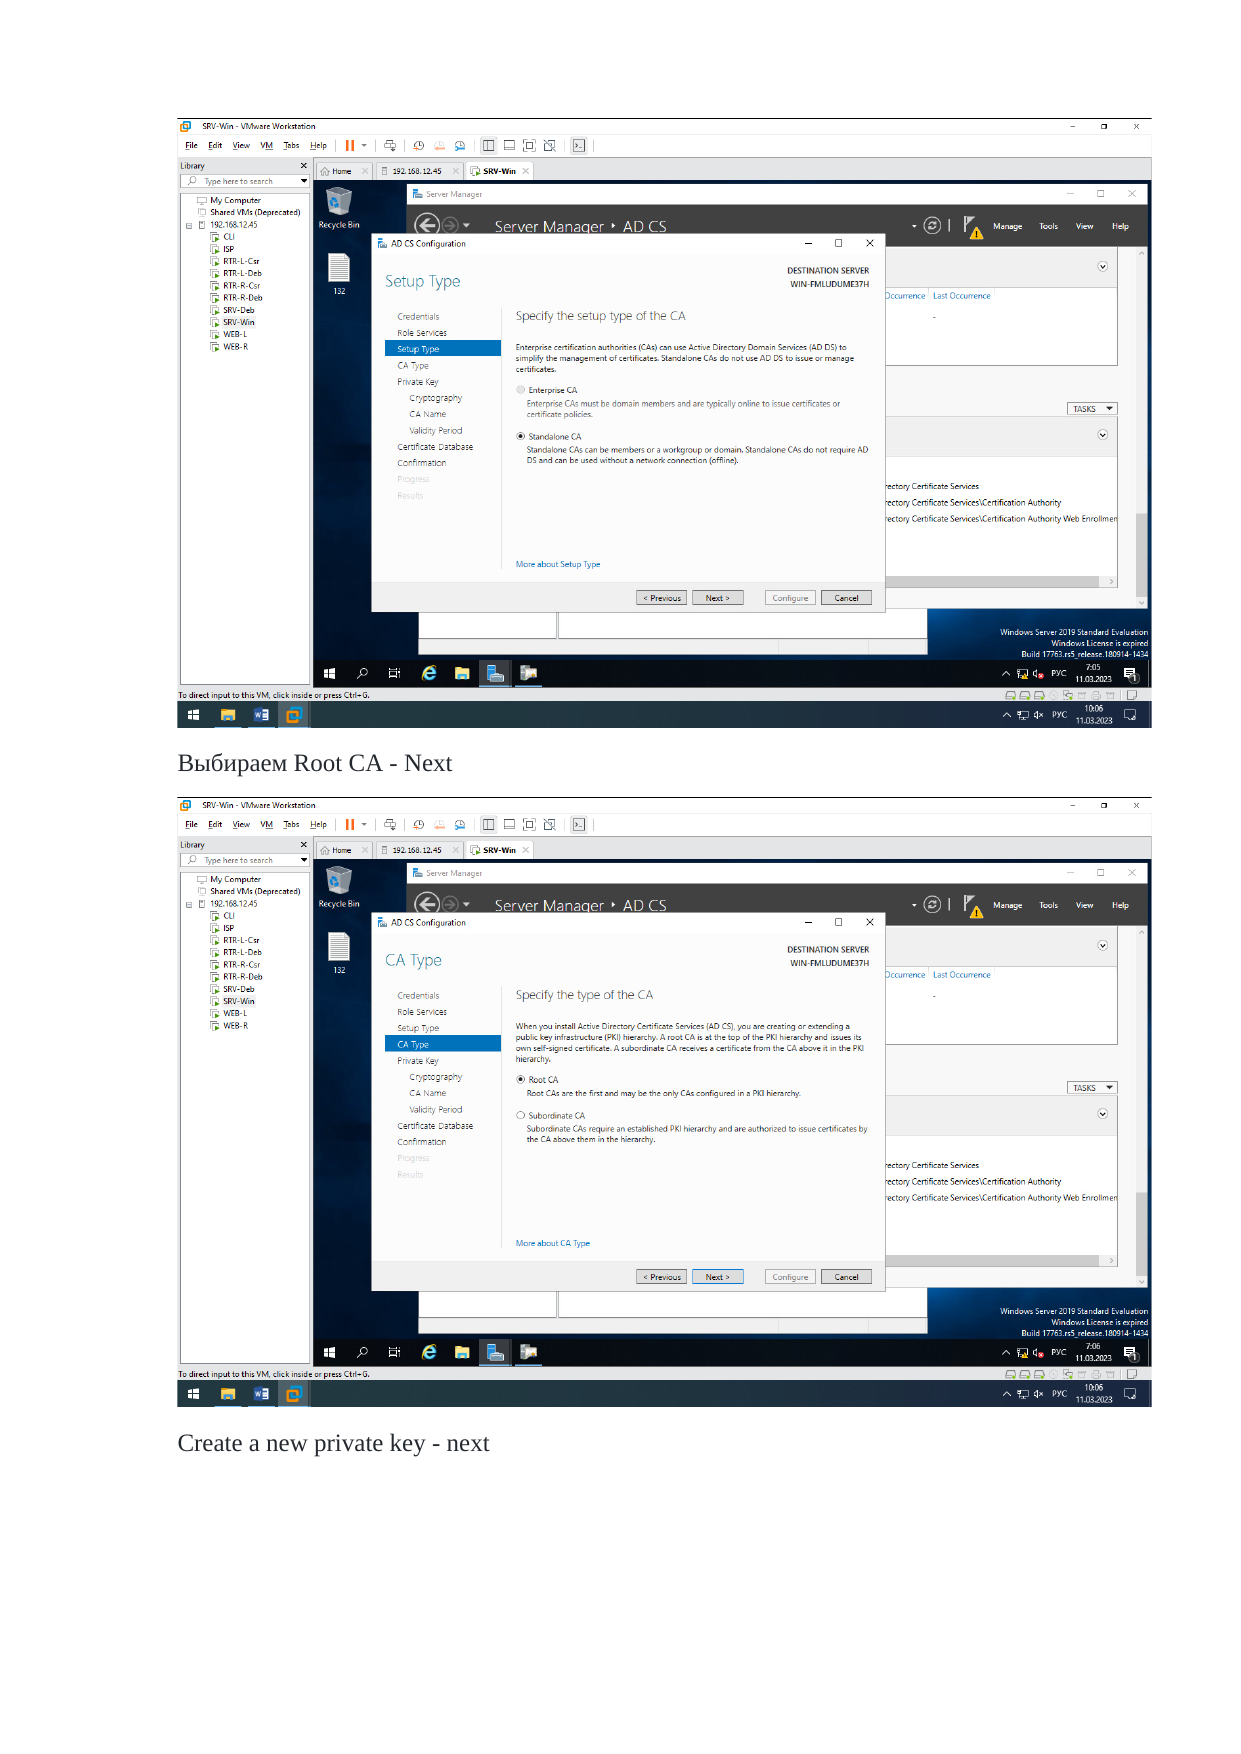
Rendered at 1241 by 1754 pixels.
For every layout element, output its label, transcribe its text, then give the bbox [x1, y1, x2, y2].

text Выбираем Root CA - Next [177, 748, 1152, 777]
picture [177, 118, 1152, 728]
text Create a new private key - next [177, 1428, 1152, 1456]
picture [177, 797, 1152, 1407]
